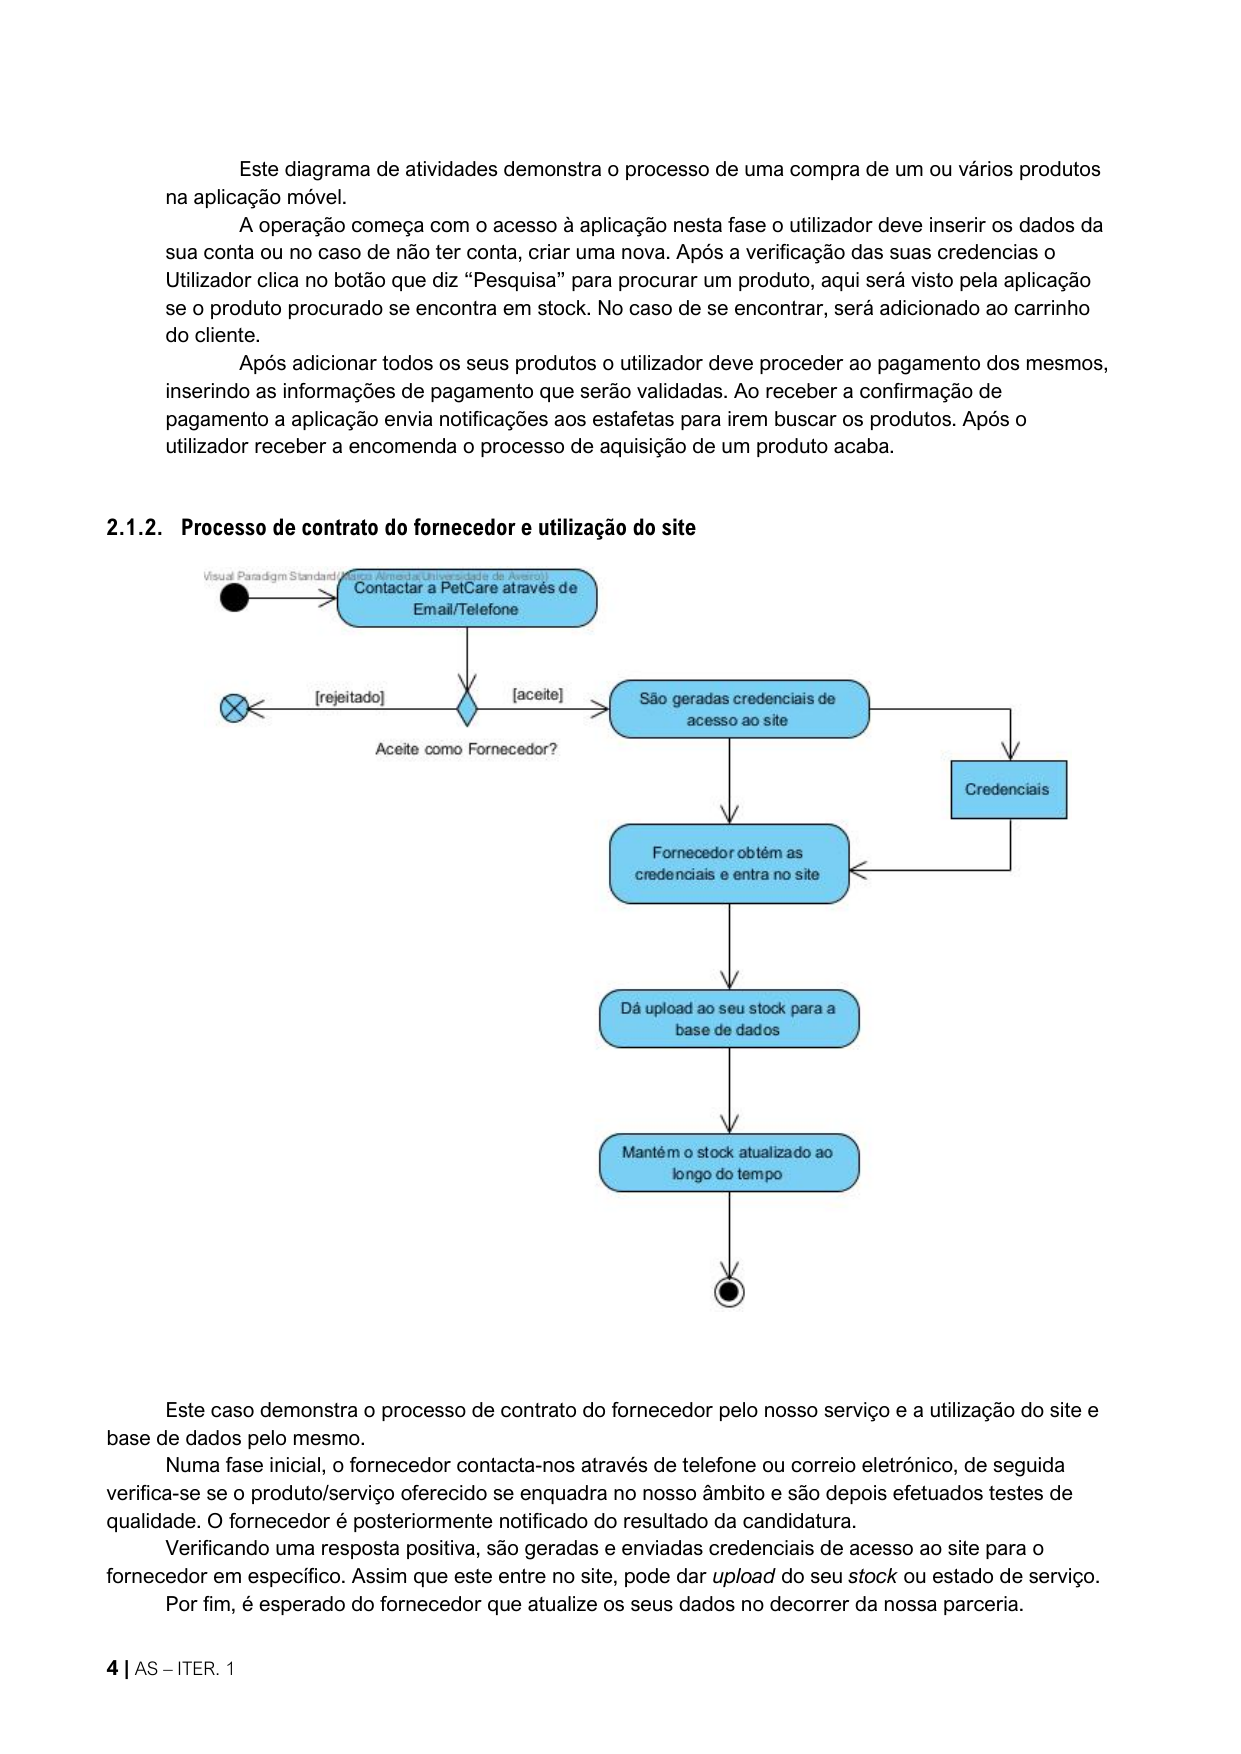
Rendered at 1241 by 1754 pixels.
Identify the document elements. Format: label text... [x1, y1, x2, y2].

text Este diagrama de atividades demonstra o processo de uma compra de um ou vários produtos na aplicação móvel. [165, 156, 1110, 209]
text Após adicionar todos os seus produtos o utilizador deve proceder ao pagamento dos mesmos, inserindo as informações de pagamento que serão validadas. Ao receber a confirmação de pagamento a aplicação envia notificações aos estafetas para irem buscar os produtos. Após o utilizador receber a encomenda o processo de aquisição de um produto acaba. [165, 350, 1110, 458]
text A operação começa com o acesso à aplicação nesta fase o utilizador deve inserir os dados da sua conta ou no caso de não ter conta, criar uma nova. Após a verificação das suas credencias o Utilizador clica no botão que diz “Pesquisa” para procurar um produto, aqui será visto pela aplicação se o produto procurado se encontra em stock. No caso de se encontrar, será adicionado ao carrinho do cliente. [165, 212, 1110, 348]
text Verificando uma resposta positiva, são geradas e enviadas credenciais de acesso ao site para o fornecedor em específico. Assim que este entre no site, pode dar upload do seu stock ou estado de serviço. [106, 1535, 1110, 1588]
subtitle Processo de contrato do fornecedor e utilização do site [106, 511, 1110, 541]
text Numa fase inicial, o fornecedor contacta-nos através de telefone ou correio eletrónico, de seguida verifica-se se o produto/serviço oferecido se enquadra no nosso âmbito e são depois efetuados testes de qualidade. O fornecedor é posteriormente notificado do resultado da candidatura. [106, 1452, 1110, 1533]
text Este caso demonstra o processo de contrato do fornecedor pelo nosso serviço e a utilização do site e base de dados pelo mesmo. [106, 1397, 1110, 1450]
text Por fim, é esperado do fornecedor que atualize os seus dados no decorrer da nossa parceria. [165, 1591, 1110, 1616]
